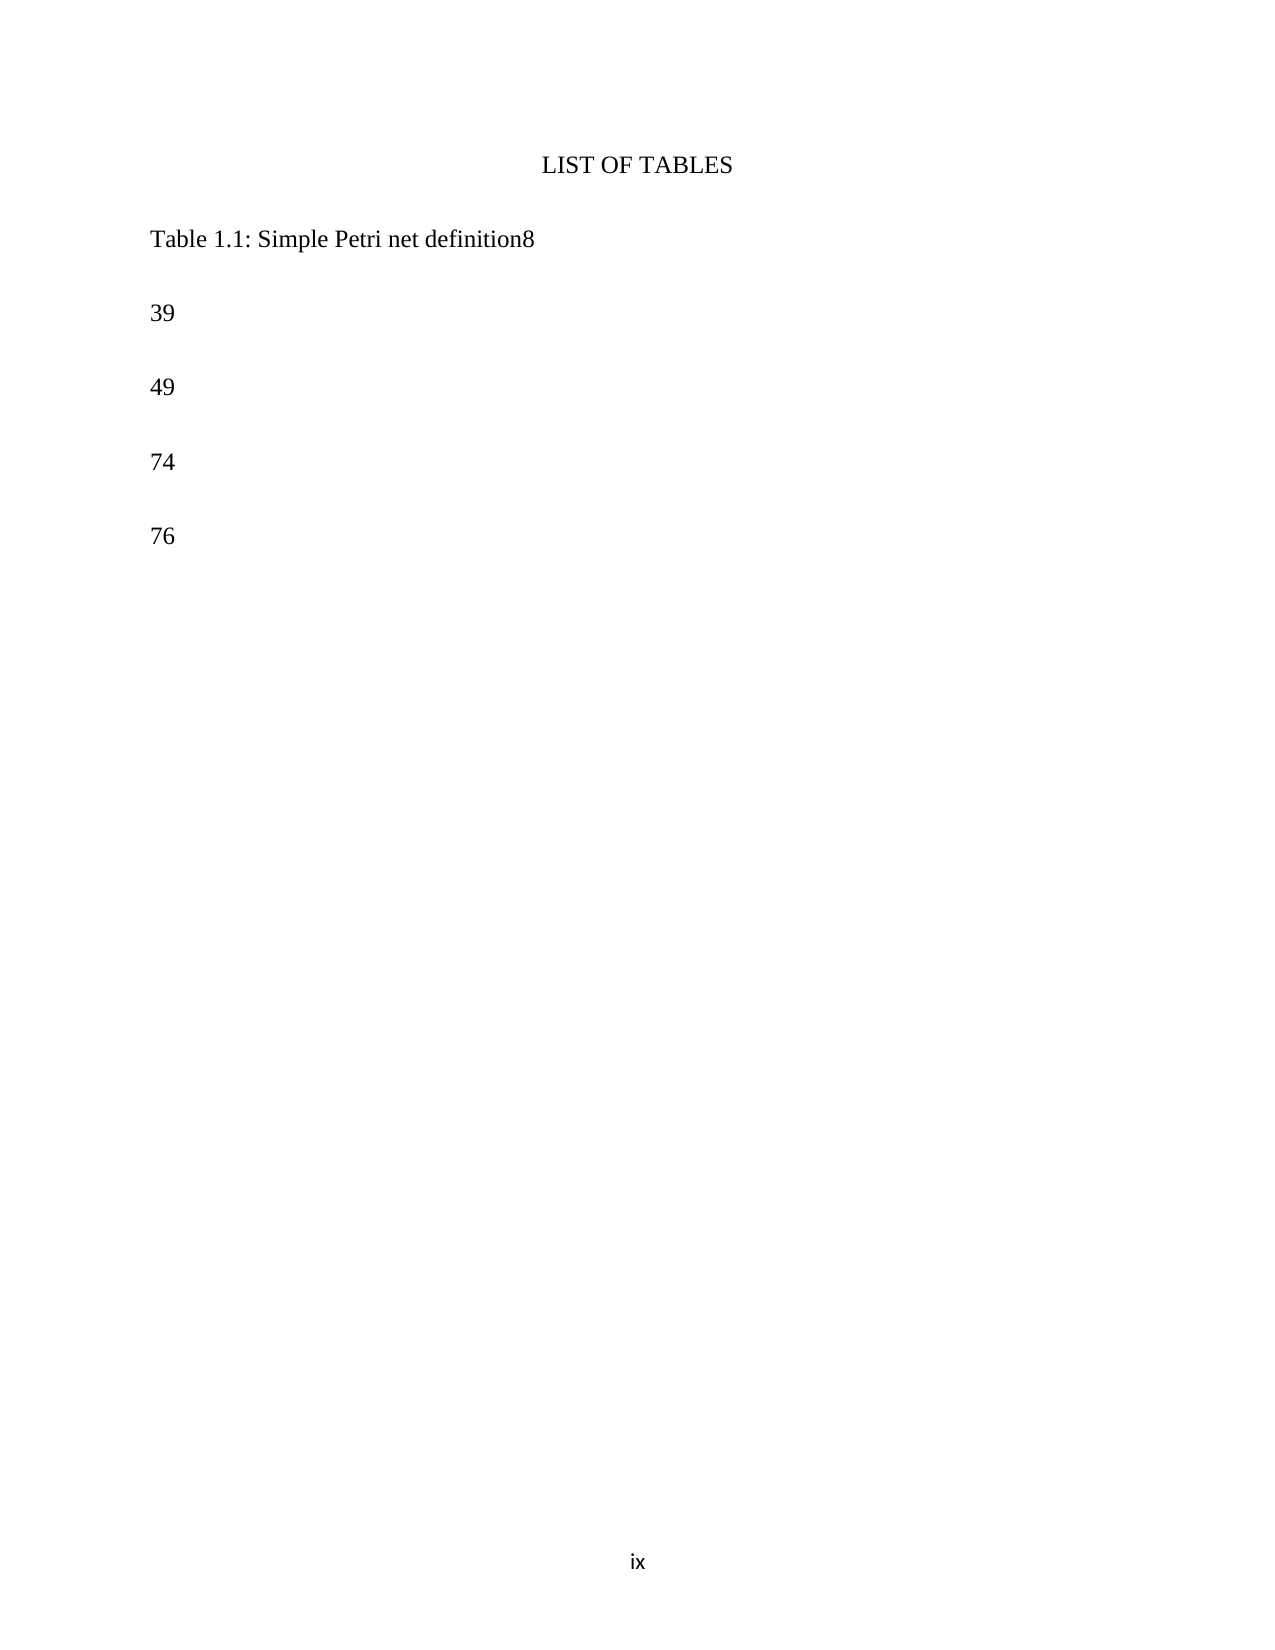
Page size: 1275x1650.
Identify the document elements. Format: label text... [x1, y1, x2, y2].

text Table 5.2: NASA CEV dataset test results 75 [150, 521, 1125, 549]
text Table 3.1: Binary classifier outcomes for anomaly detection 39 [150, 298, 1125, 327]
text Table 1.1: Simple Petri net definition 8 [150, 224, 1125, 253]
subtitle LIST OF TABLES [150, 150, 1125, 179]
text Table 4.1: Substructure relation example 48 [150, 372, 1125, 401]
text Table 5.1: Dataset D1 Performance Comparison 73 [150, 447, 1125, 475]
